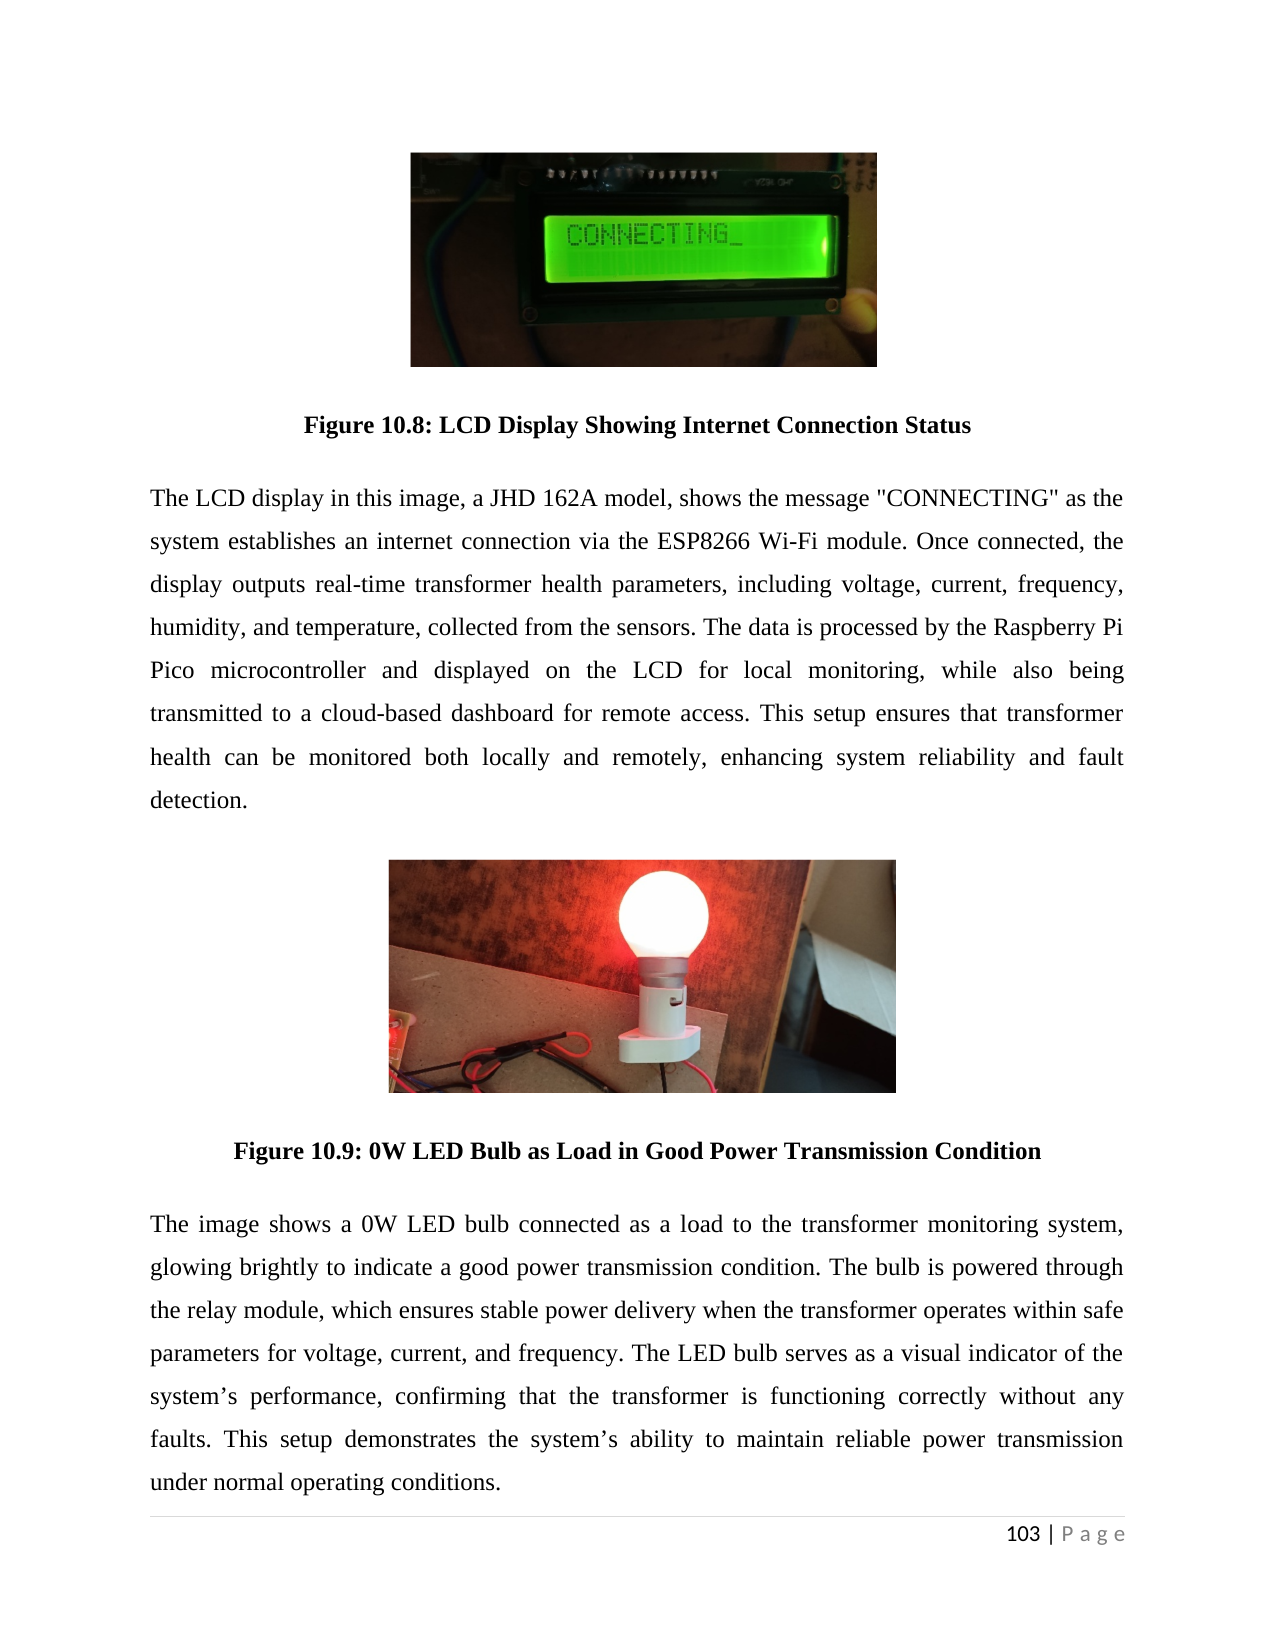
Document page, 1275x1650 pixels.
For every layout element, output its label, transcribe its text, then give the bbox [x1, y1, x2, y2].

text Figure 10.8: LCD Display Showing Internet Connection Status [150, 411, 1125, 439]
text The LCD display in this image, a JHD 162A model, shows the message "CONNECTING" as the system establishes an internet connection via the ESP8266 Wi-Fi module. Once connected, the display outputs real-time transformer health parameters, including voltage, current, frequency, humidity, and temperature, collected from the sensors. The data is processed by the Raspberry Pi Pico microcontroller and displayed on the LCD for local monitoring, while also being transmitted to a cloud-based dashboard for remote access. This setup ensures that transformer health can be monitored both locally and remotely, enhancing system reliability and fault detection. [150, 483, 1125, 813]
text Figure 10.9: 0W LED Bulb as Load in Good Power Transmission Condition [150, 1136, 1125, 1165]
picture [411, 153, 877, 367]
picture [389, 860, 896, 1093]
text The image shows a 0W LED bulb connected as a load to the transformer monitoring system, glowing brightly to indicate a good power transmission condition. The bulb is powered through the relay module, which ensures stable power delivery when the transformer operates within safe parameters for voltage, current, and frequency. The LED bulb serves as a visual indicator of the system’s performance, confirming that the transformer is functioning correctly without any faults. This setup demonstrates the system’s ability to maintain reliable power transmission under normal operating conditions. [150, 1209, 1125, 1496]
